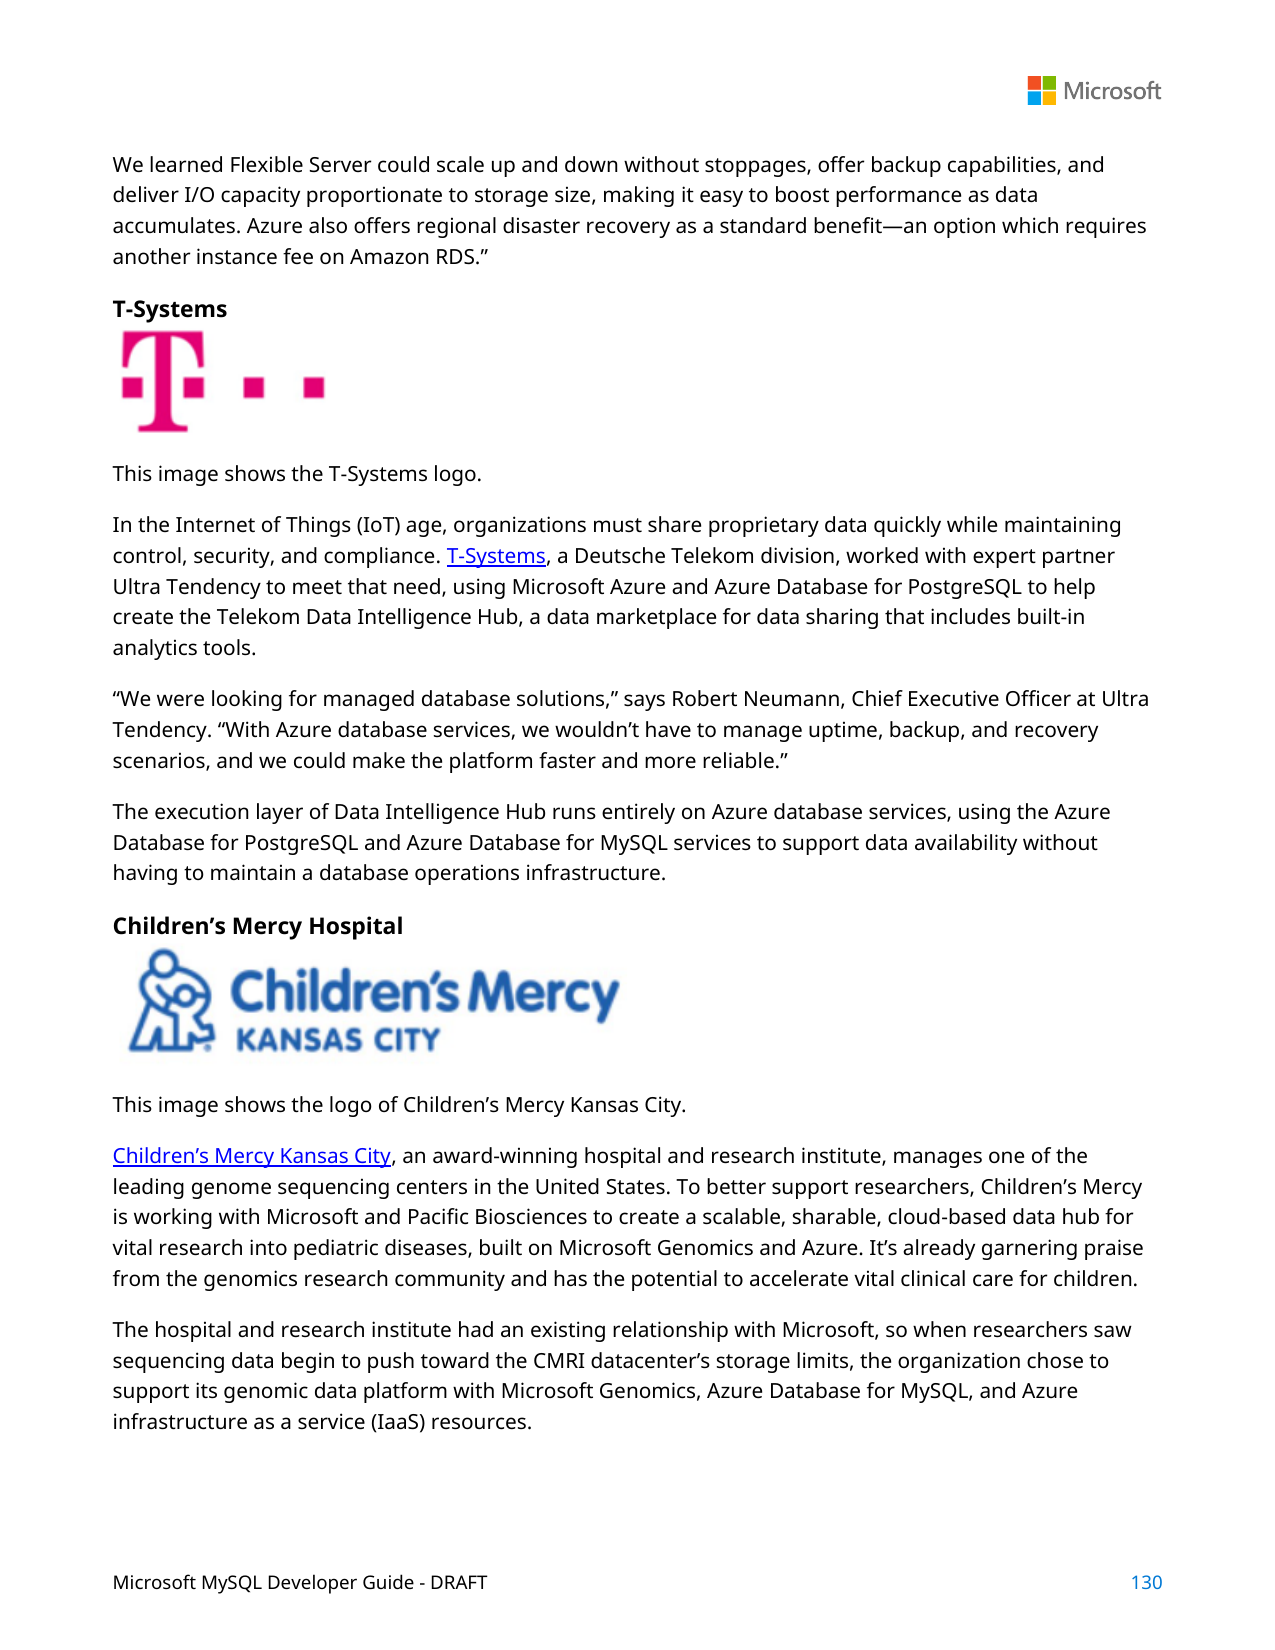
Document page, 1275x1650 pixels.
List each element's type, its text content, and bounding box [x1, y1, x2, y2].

text This image shows the T-Systems logo. [112, 459, 1162, 487]
subtitle T-Systems [112, 293, 1162, 324]
text “We were looking for managed database solutions,” says Robert Neumann, Chief Executive Officer at Ultra Tendency. “With Azure database services, we wouldn’t have to manage uptime, backup, and recovery scenarios, and we could make the platform faster and more reliable.” [112, 684, 1162, 774]
text Children’s Mercy Kansas City, an award-winning hospital and research institute, manages one of the leading genome sequencing centers in the United States. To better support researchers, Children’s Mercy is working with Microsoft and Pacific Biosciences to create a scalable, sharable, cloud-based data hub for vital research into pediatric diseases, built on Microsoft Genomics and Azure. It’s already garnering praise from the genomics research community and has the potential to accelerate vital clinical care for children. [112, 1141, 1162, 1292]
text This image shows the logo of Children’s Mercy Kansas City. [112, 1090, 1162, 1118]
text We learned Flexible Server could scale up and down without stoppages, offer backup capabilities, and deliver I/O capacity proportionate to storage size, making it easy to boost performance as data accumulates. Azure also offers regional disaster recovery as a standard benefit—an option which requires another instance fee on Amazon RDS.” [112, 150, 1162, 270]
text The execution layer of Data Intelligence Hub runs entirely on Azure database services, using the Azure Database for PostgreSQL and Azure Database for MySQL services to support data availability without having to maintain a database operations infrastructure. [112, 797, 1162, 887]
picture [112, 327, 405, 436]
picture [112, 943, 628, 1067]
text The hospital and research institute had an existing relationship with Microsoft, so when researchers saw sequencing data begin to push toward the CMRI datacenter’s storage limits, the organization chose to support its genomic data platform with Microsoft Genomics, Azure Database for MySQL, and Azure infrastructure as a service (IaaS) resources. [112, 1315, 1162, 1436]
text In the Internet of Things (IoT) age, organizations must share proprietary data quickly while maintaining control, security, and compliance. T-Systems, a Deutsche Telekom division, worked with expert partner Ultra Tendency to meet that need, using Microsoft Azure and Azure Database for PostgreSQL to help create the Telekom Data Intelligence Hub, a data marketplace for data sharing that includes built-in analytics tools. [112, 511, 1162, 661]
subtitle Children’s Mercy Hospital [112, 910, 1162, 941]
picture [1026, 75, 1163, 107]
